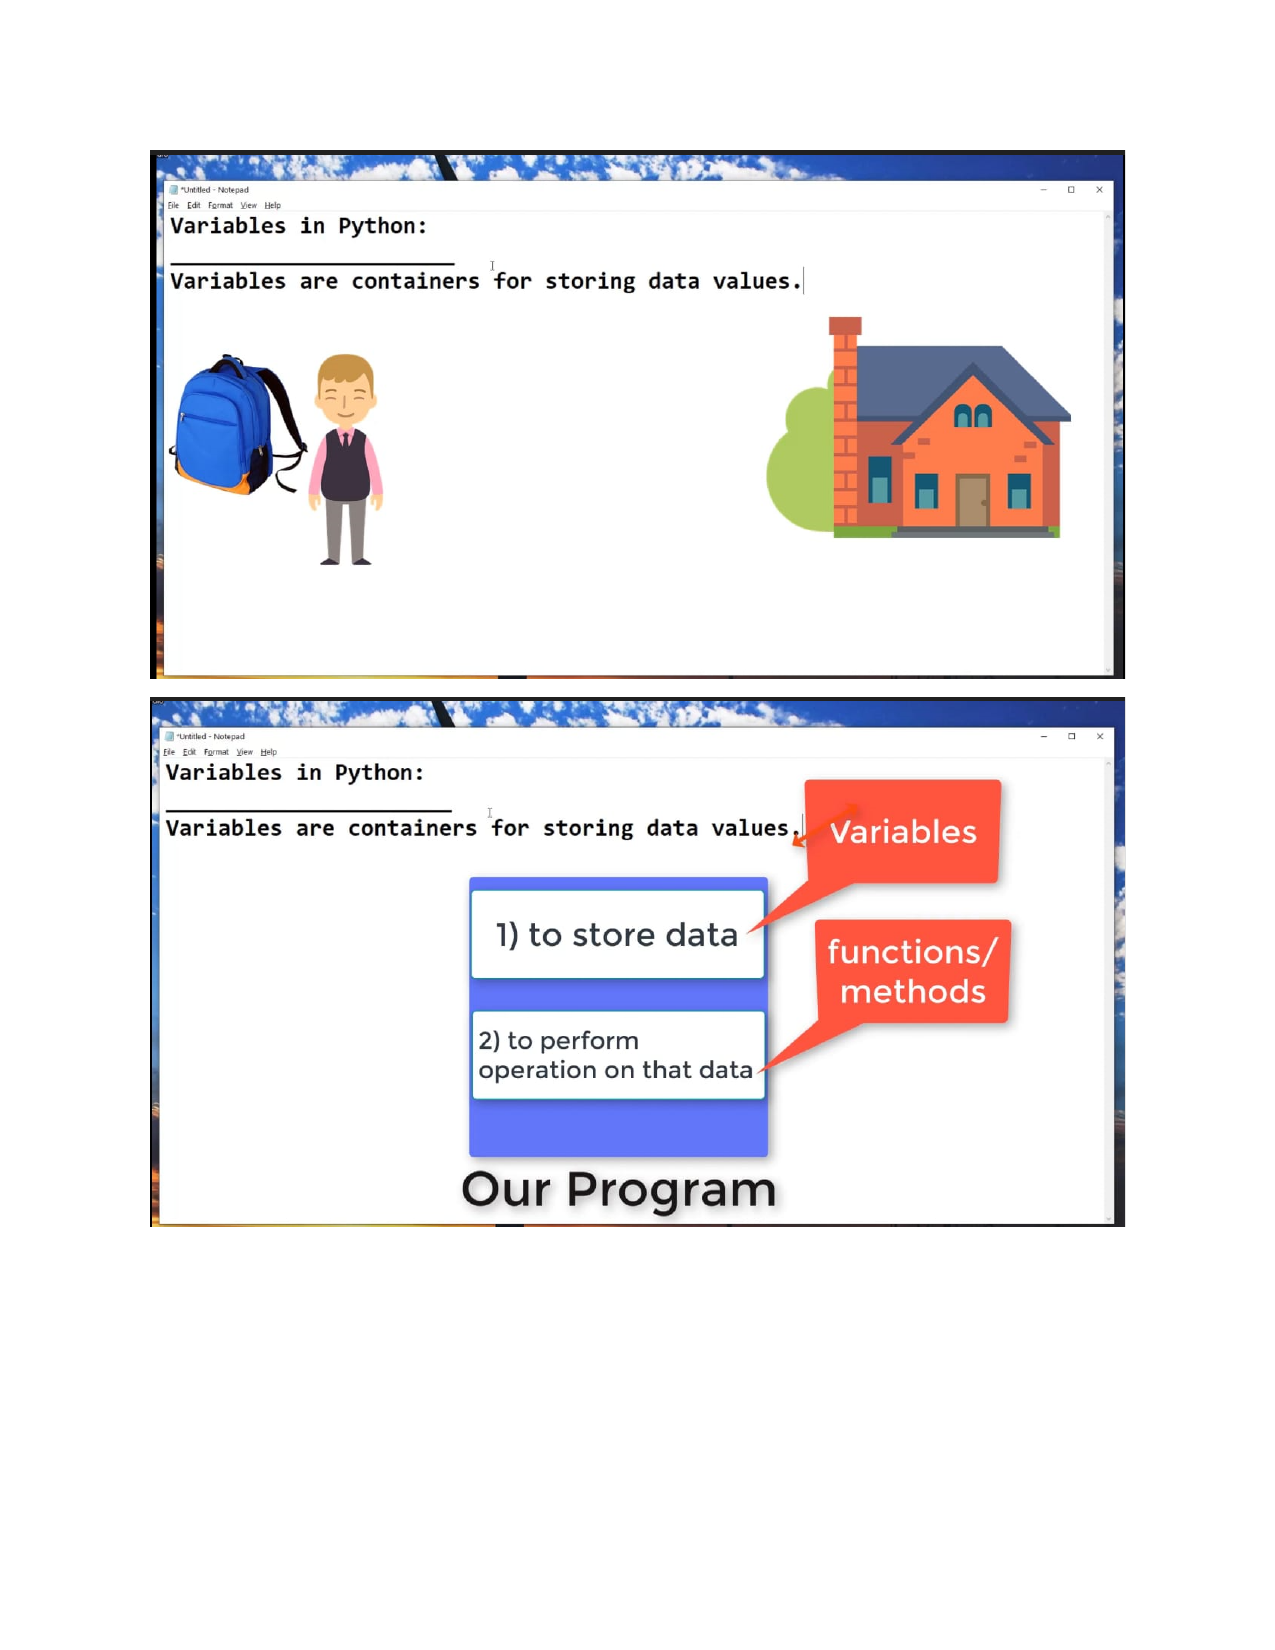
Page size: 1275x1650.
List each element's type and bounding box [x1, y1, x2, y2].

picture [150, 150, 1125, 679]
picture [150, 697, 1125, 1227]
